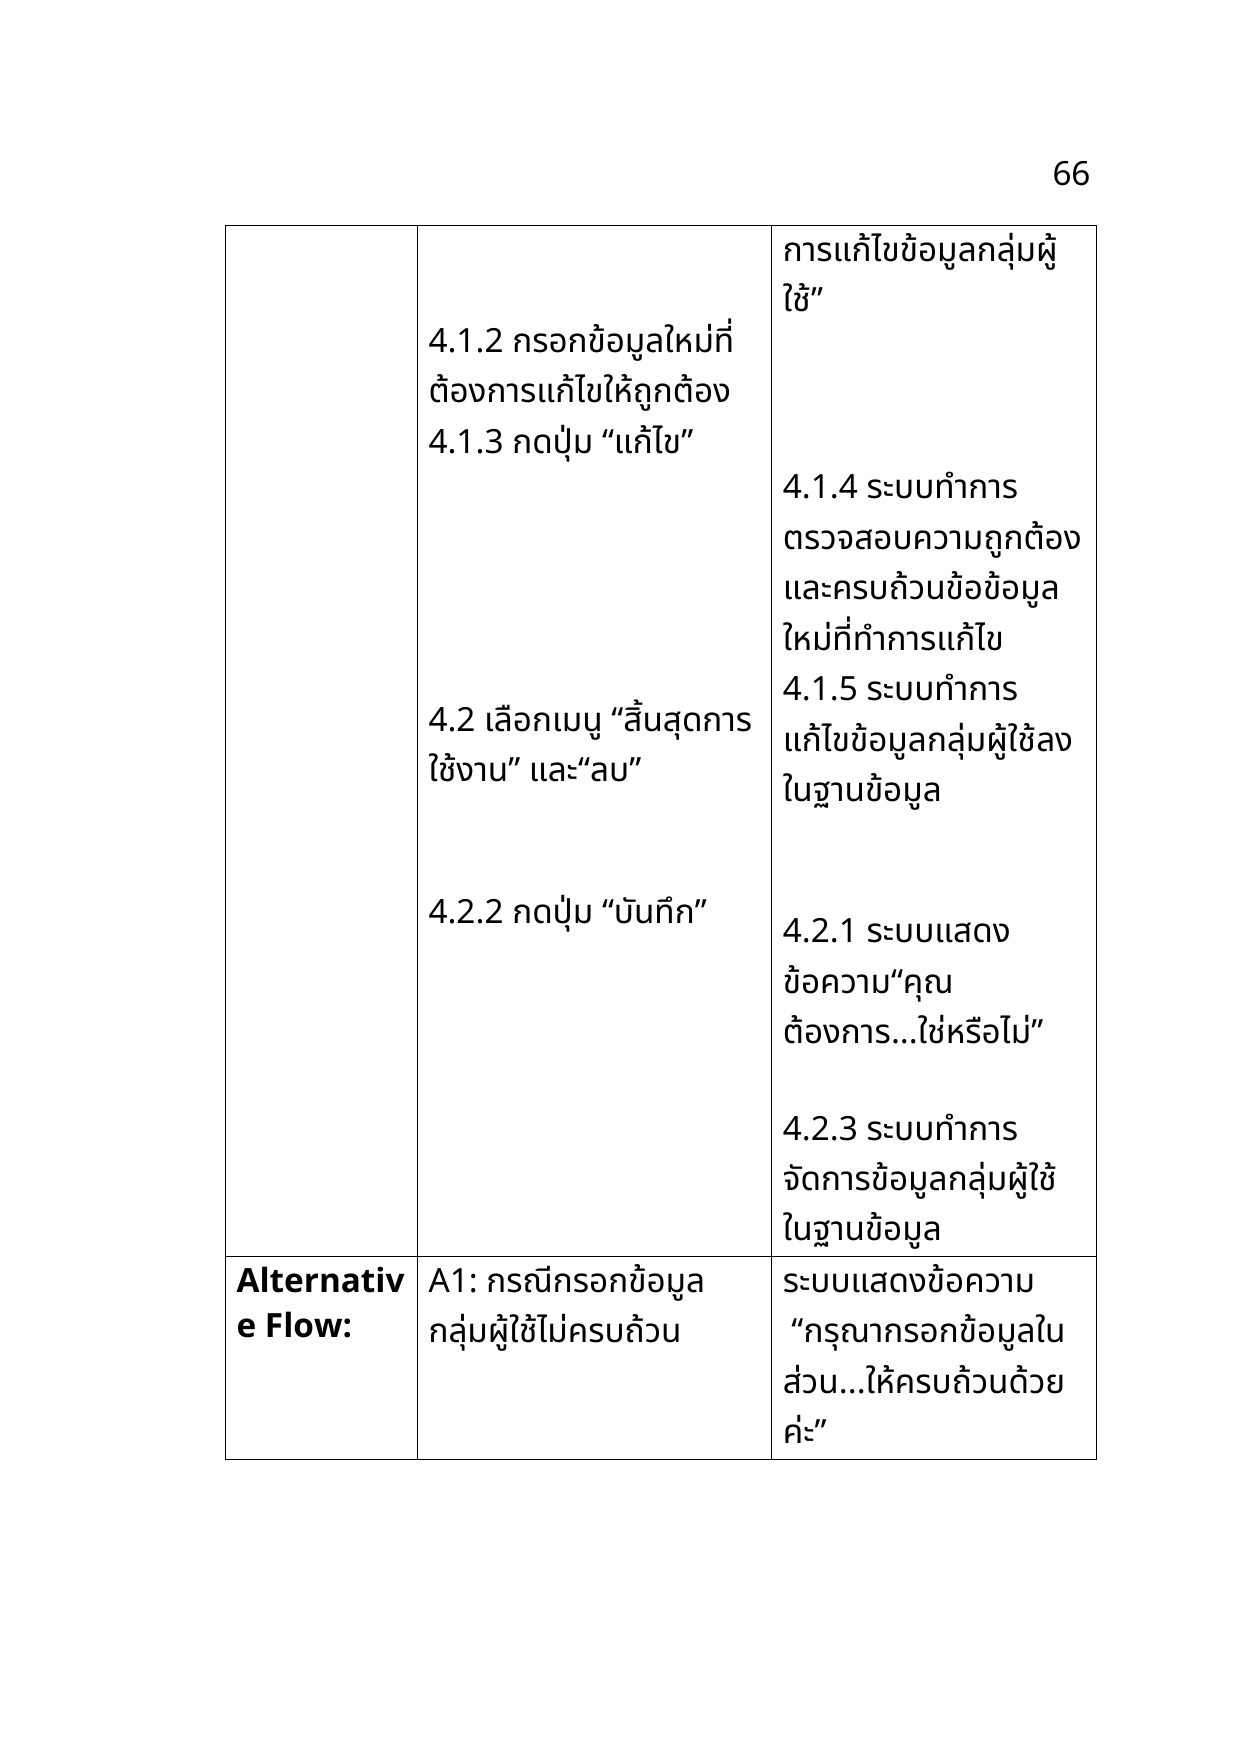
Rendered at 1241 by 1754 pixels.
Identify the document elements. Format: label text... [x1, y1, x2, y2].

table_cell A1: กรณีกรอกข้อมูลกลุ่มผู้ใช้ไม่ครบถ้วน [418, 1257, 771, 1459]
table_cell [772, 226, 1096, 1256]
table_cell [418, 226, 771, 1256]
table_cell Alternative Flow: [226, 1257, 417, 1459]
table_cell ระบบแสดงข้อความ “กรุณากรอกข้อมูลในส่วน...ให้ครบถ้วนด้วยค่ะ” [772, 1257, 1096, 1459]
